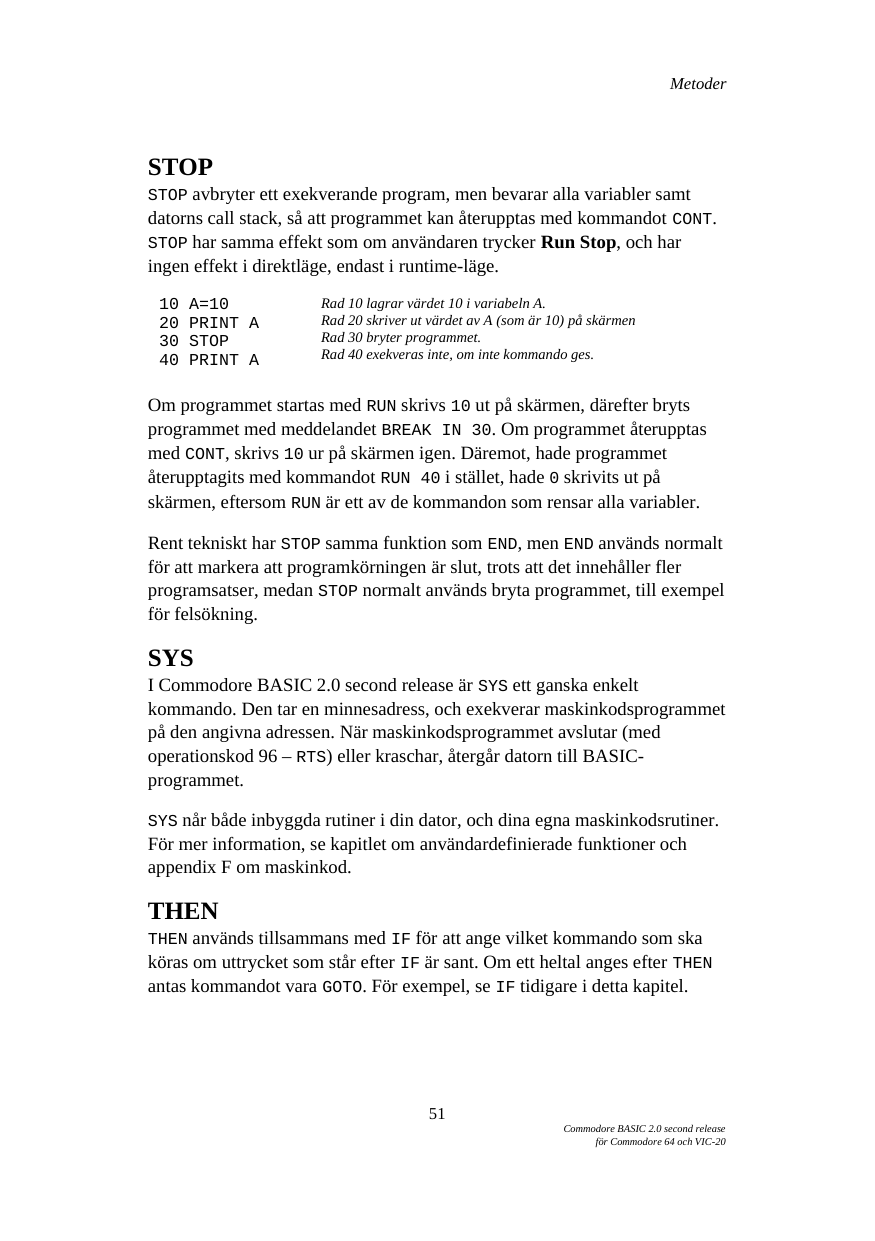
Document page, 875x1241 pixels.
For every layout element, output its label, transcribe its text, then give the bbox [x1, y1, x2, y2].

text STOP avbryter ett exekverande program, men bevarar alla variabler samt datorns call stack, så att programmet kan återupptas med kommandot CONT. STOP har samma effekt som om användaren trycker Run Stop, och har ingen effekt i direktläge, endast i runtime-läge. [148, 183, 726, 277]
table_header 10 A=10 20 PRINT A 30 STOP 40 PRINT A [148, 295, 309, 371]
subtitle SYS [148, 643, 726, 672]
text I Commodore BASIC 2.0 second release är SYS ett ganska enkelt kommando. Den tar en minnesadress, och exekverar maskinkodsprogrammet på den angivna adressen. När maskinkodsprogrammet avslutar (med operationskod 96 – RTS) eller kraschar, återgår datorn till BASIC-programmet. [148, 674, 726, 790]
text THEN används tillsammans med IF för att ange vilket kommando som ska köras om uttrycket som står efter IF är sant. Om ett heltal anges efter THEN antas kommandot vara GOTO. För exempel, se IF tidigare i detta kapitel. [148, 927, 726, 998]
text SYS når både inbyggda rutiner i din dator, och dina egna maskinkodsrutiner. För mer information, se kapitlet om användardefinierade funktioner och appendix F om maskinkod. [148, 809, 726, 878]
subtitle STOP [148, 152, 726, 181]
text Rent tekniskt har STOP samma funktion som END, men END används normalt för att markera att programkörningen är slut, trots att det innehåller fler programsatser, medan STOP normalt används bryta programmet, till exempel för felsökning. [148, 532, 726, 625]
text Om programmet startas med RUN skrivs 10 ut på skärmen, därefter bryts programmet med meddelandet BREAK IN 30. Om programmet återupptas med CONT, skrivs 10 ur på skärmen igen. Däremot, hade programmet återupptagits med kommandot RUN 40 i stället, hade 0 skrivits ut på skärmen, eftersom RUN är ett av de kommandon som rensar alla variabler. [148, 371, 726, 513]
subtitle THEN [148, 896, 726, 925]
table_header Rad 10 lagrar värdet 10 i variabeln A. Rad 20 skriver ut värdet av A (som är 10) på skärmen Rad 30 bryter programmet. Rad 40 exekveras inte, om inte kommando ges. [310, 295, 725, 371]
